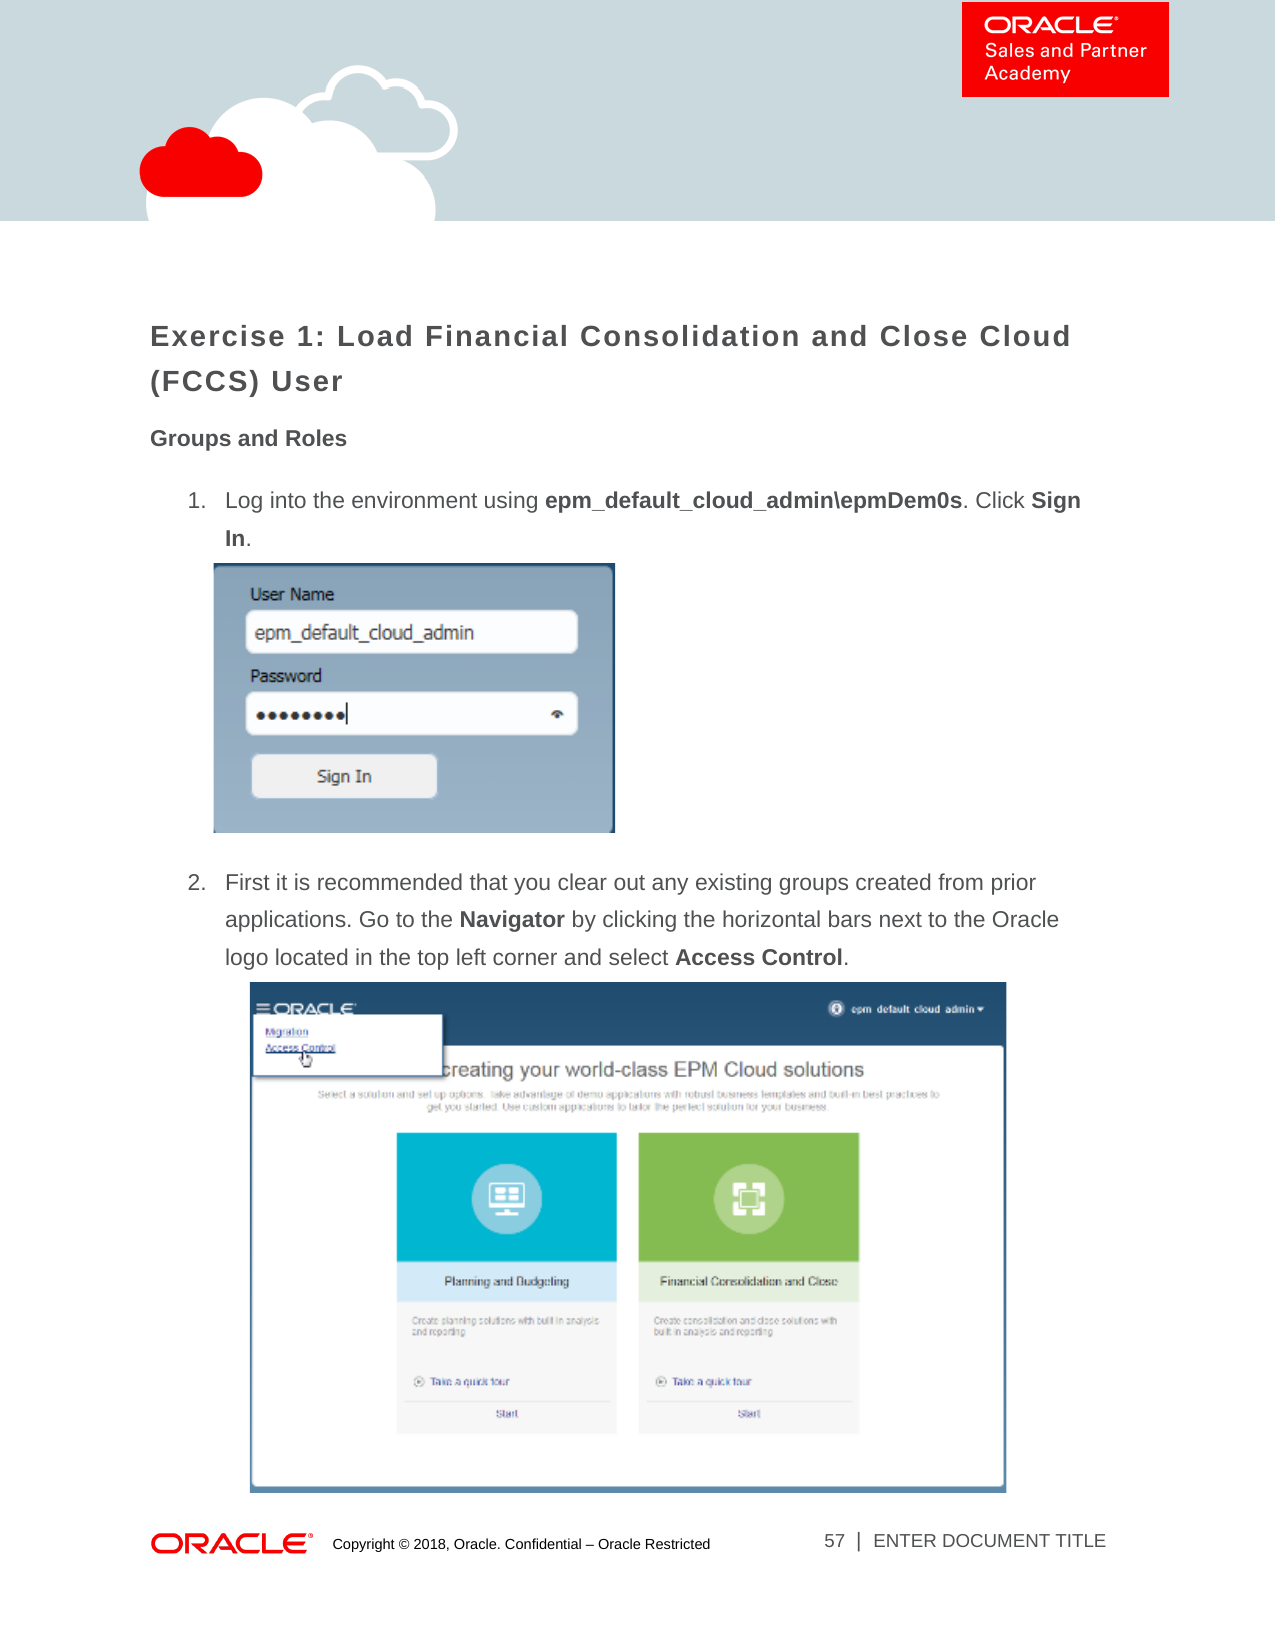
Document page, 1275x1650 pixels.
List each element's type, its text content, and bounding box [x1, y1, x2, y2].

text Groups and Roles [150, 413, 1106, 451]
text First it is recommended that you clear out any existing groups created from prior applications. Go to the Navigator by clicking the horizontal bars next to the Oracle logo located in the top left corner and select Access Control. [187, 857, 1106, 970]
picture [213, 563, 616, 833]
subtitle Exercise 1: Load Financial Consolidation and Close Cloud (FCCS) User [150, 309, 1106, 401]
picture [249, 982, 1007, 1493]
picture [0, 0, 1275, 267]
picture [150, 1514, 327, 1574]
list Log into the environment using epm_default_cloud_admin\epmDem0s. Click Sign In. [187, 476, 1106, 551]
